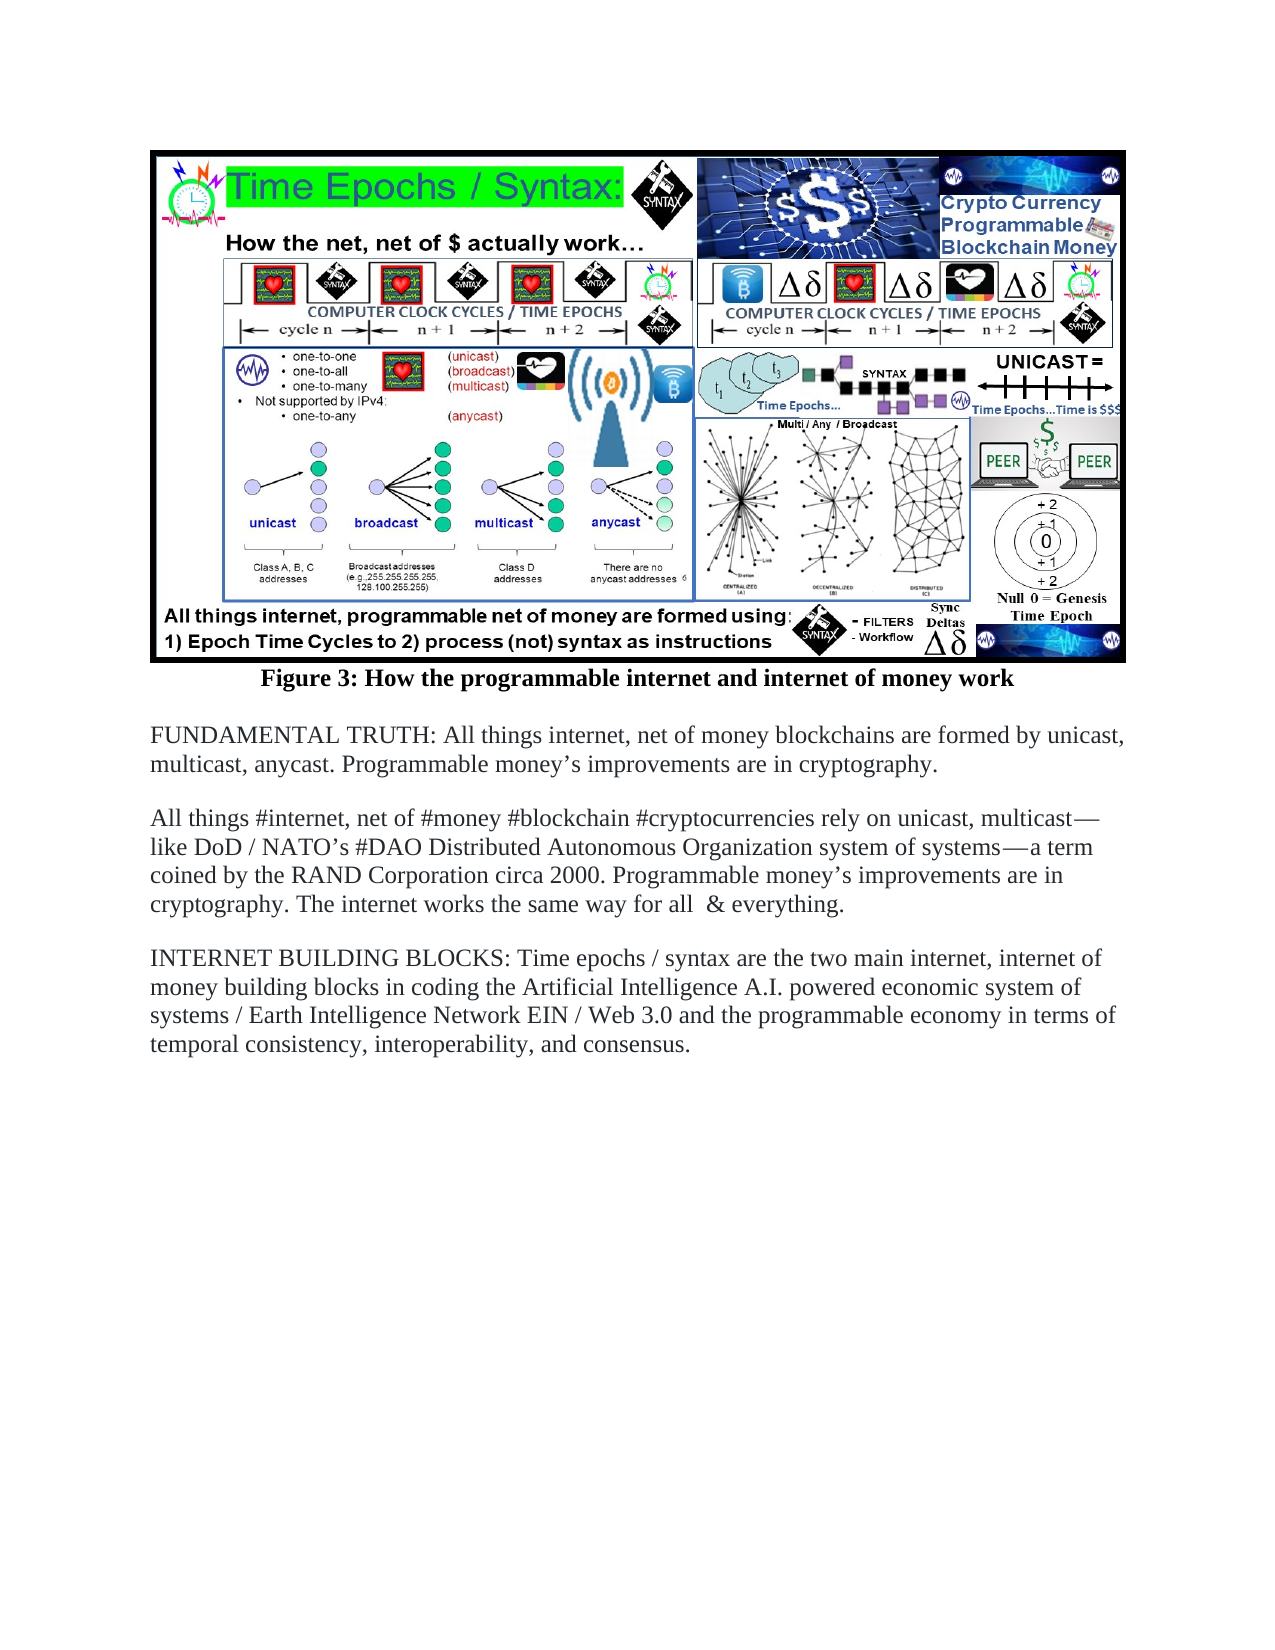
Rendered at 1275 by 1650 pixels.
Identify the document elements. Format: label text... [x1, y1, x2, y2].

picture [156, 156, 1120, 657]
text Figure 3: How the programmable internet and internet of money work [150, 663, 1125, 692]
text FUNDAMENTAL TRUTH: All things internet, net of money blockchains are formed by unicast, multicast, anycast. Programmable money’s improvements are in cryptography. [150, 721, 1125, 778]
text INTERNET BUILDING BLOCKS: Time epochs / syntax are the two main internet, internet of money building blocks in coding the Artificial Intelligence A.I. powered economic system of systems / Earth Intelligence Network EIN / Web 3.0 and the programmable economy in terms of temporal consistency, interoperability, and consensus. [150, 943, 1125, 1058]
text All things #internet, net of #money #blockchain #cryptocurrencies rely on unicast, multicast — like DoD / NATO’s #DAO Distributed Autonomous Organization system of systems — a term coined by the RAND Corporation circa 2000. Programmable money’s improvements are in cryptography. The internet works the same way for all & everything. [150, 803, 1125, 918]
